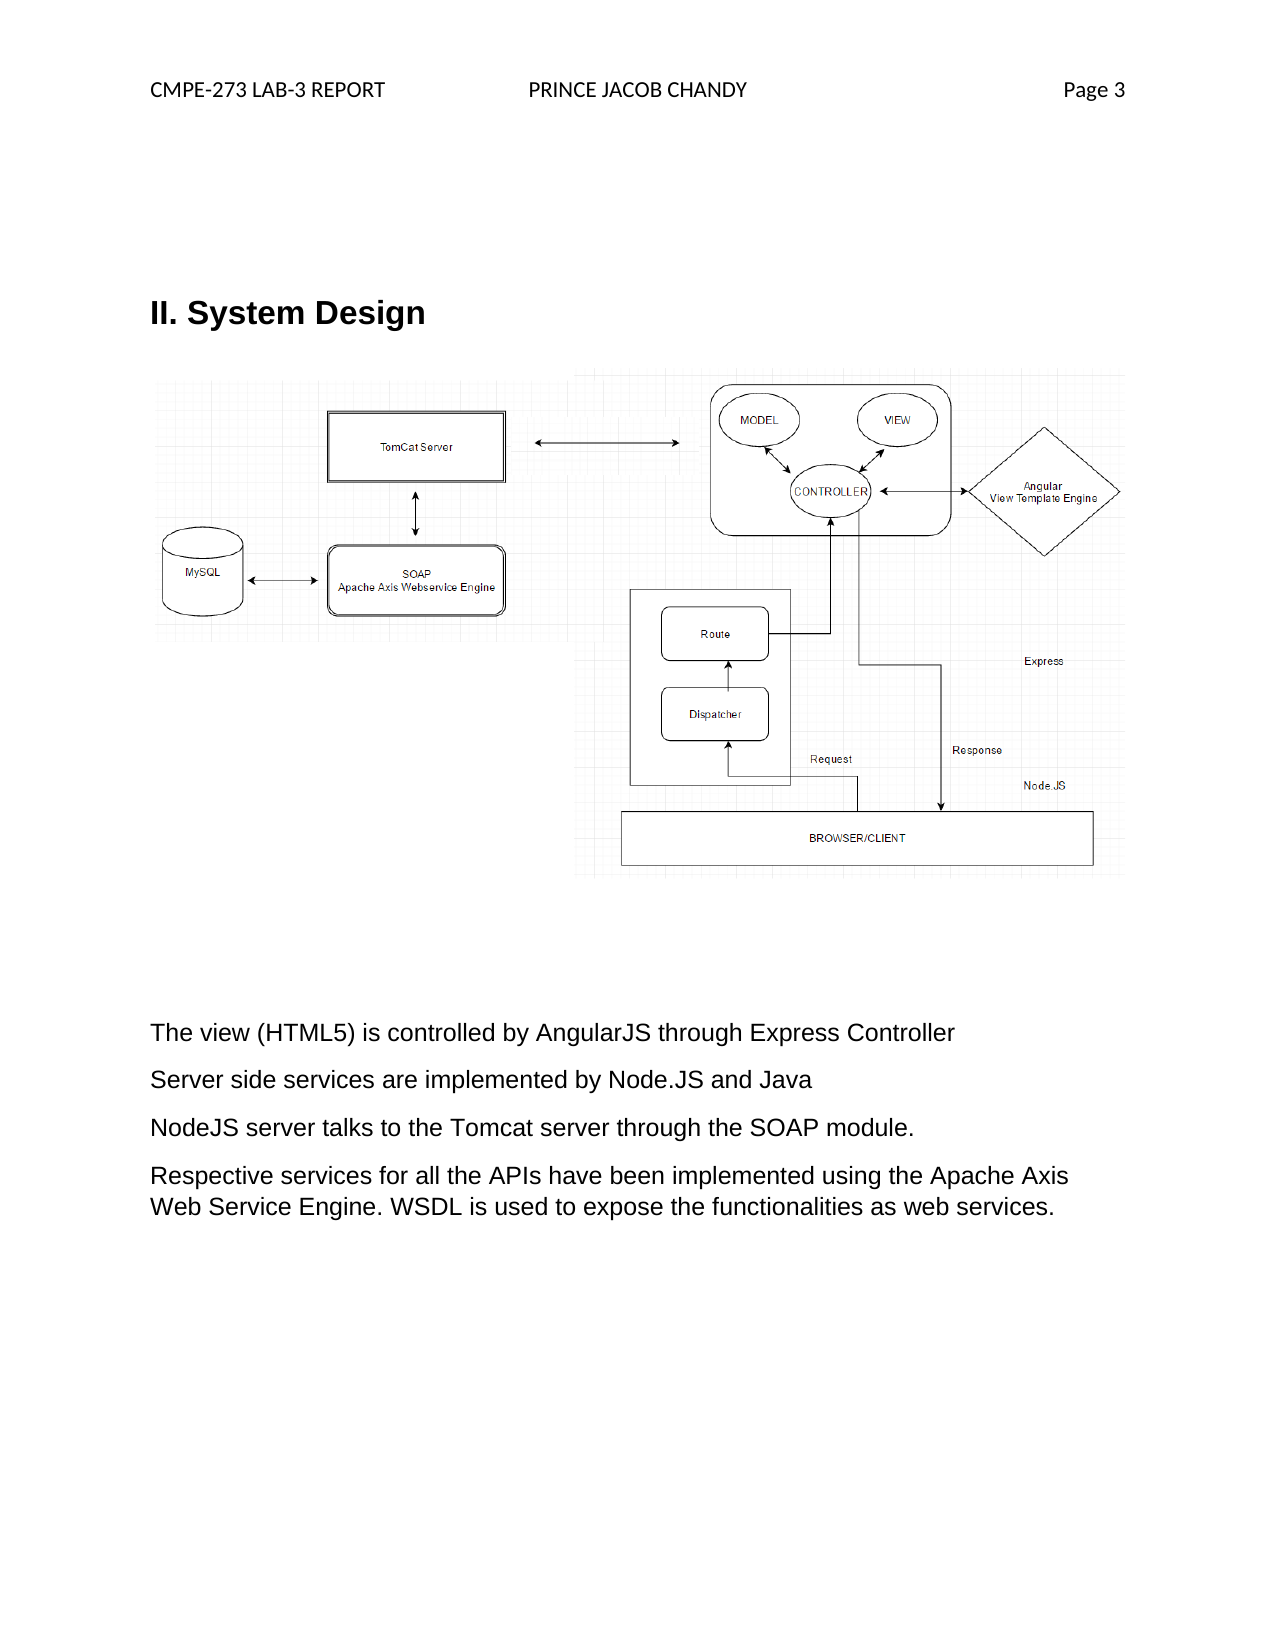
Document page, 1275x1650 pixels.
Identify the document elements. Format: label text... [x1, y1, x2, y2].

text II. System Design [150, 293, 1125, 332]
picture [150, 351, 1125, 883]
text Respective services for all the APIs have been implemented using the Apache Axis Web Service Engine. WSDL is used to expose the functionalities as web services. [150, 1161, 1125, 1220]
text The view (HTML5) is controlled by AngularJS through Express Controller [150, 1017, 1125, 1046]
text Server side services are implemented by Node.JS and Java [150, 1065, 1125, 1094]
text NodeJS server talks to the Tomcat server through the SOAP module. [150, 1113, 1125, 1142]
